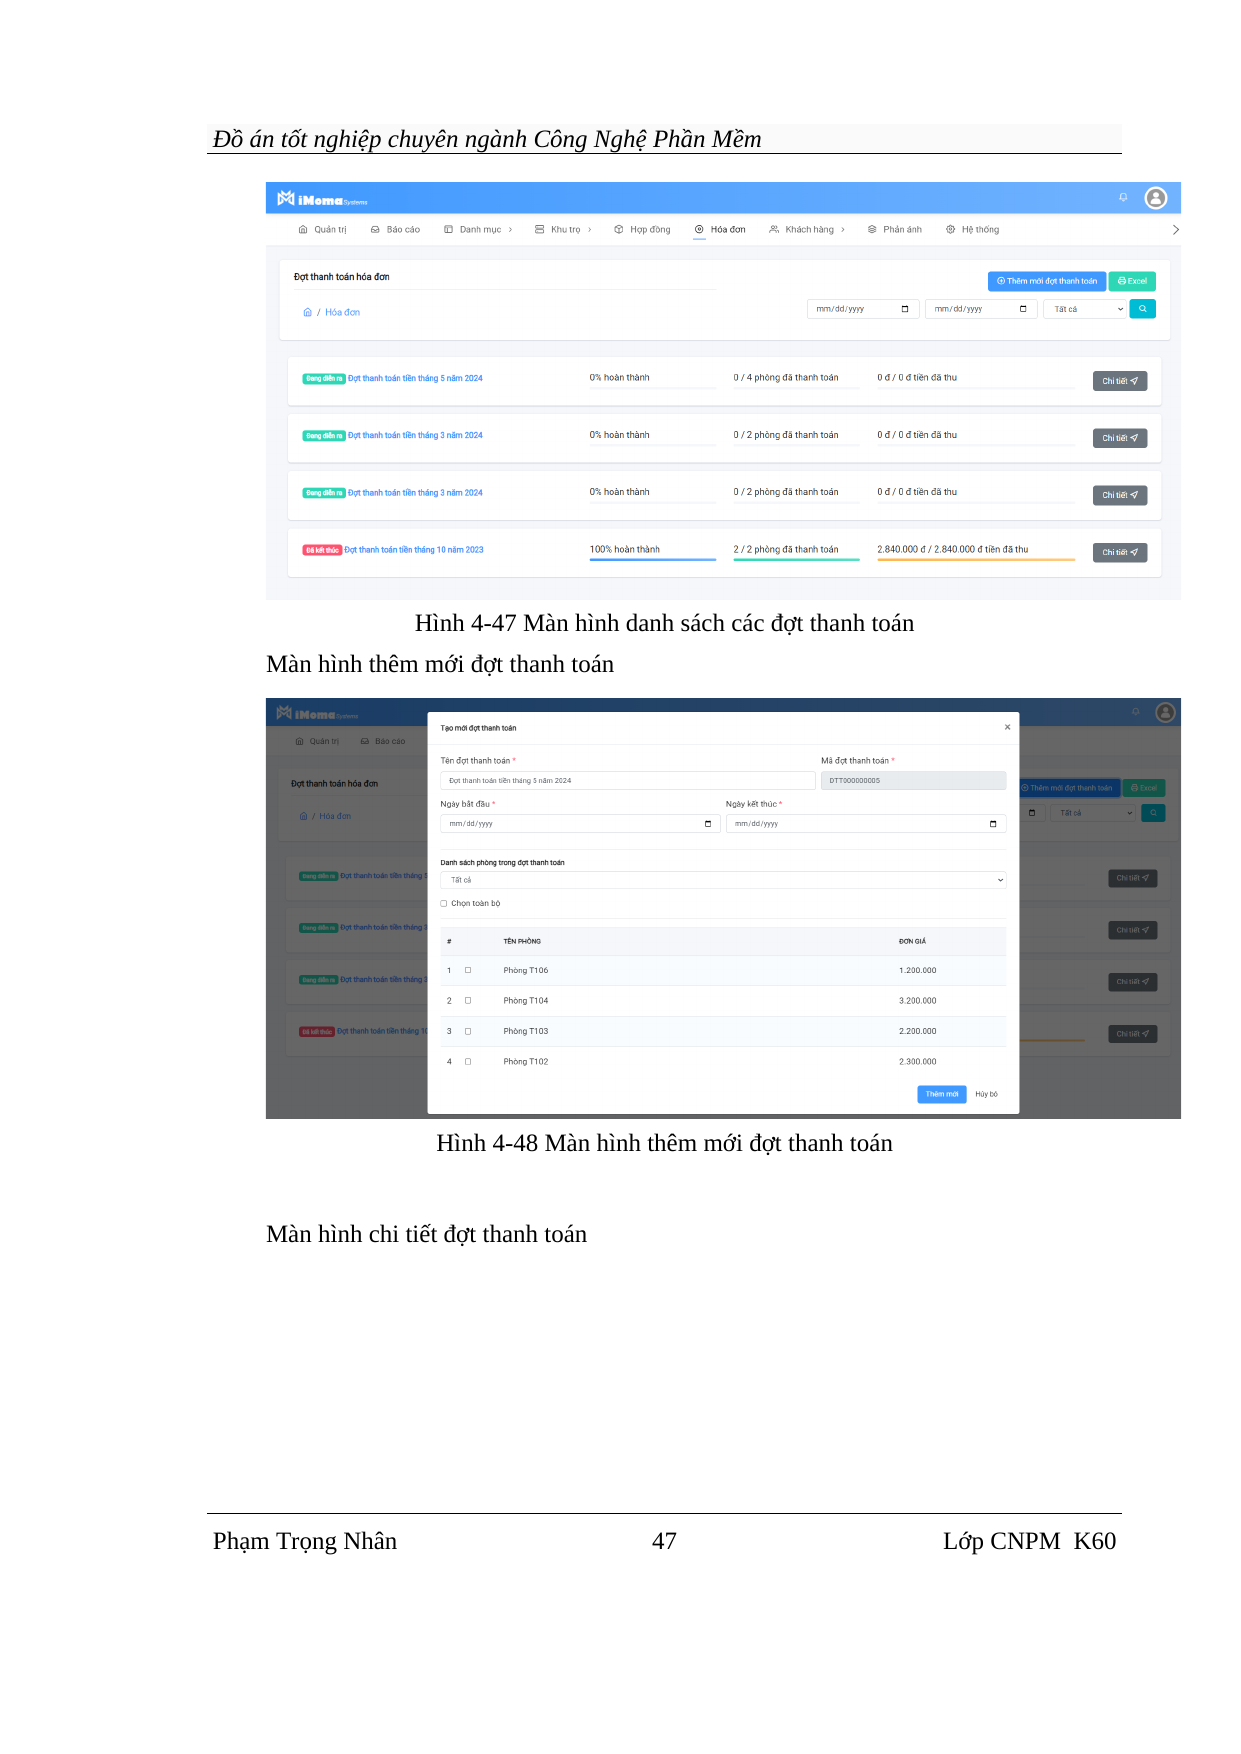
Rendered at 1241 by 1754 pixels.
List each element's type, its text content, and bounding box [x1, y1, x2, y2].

text Màn hình thêm mới đợt thanh toán [207, 649, 1122, 678]
picture [265, 182, 1182, 600]
picture [265, 698, 1182, 1119]
text Màn hình chi tiết đợt thanh toán [207, 1219, 1122, 1247]
